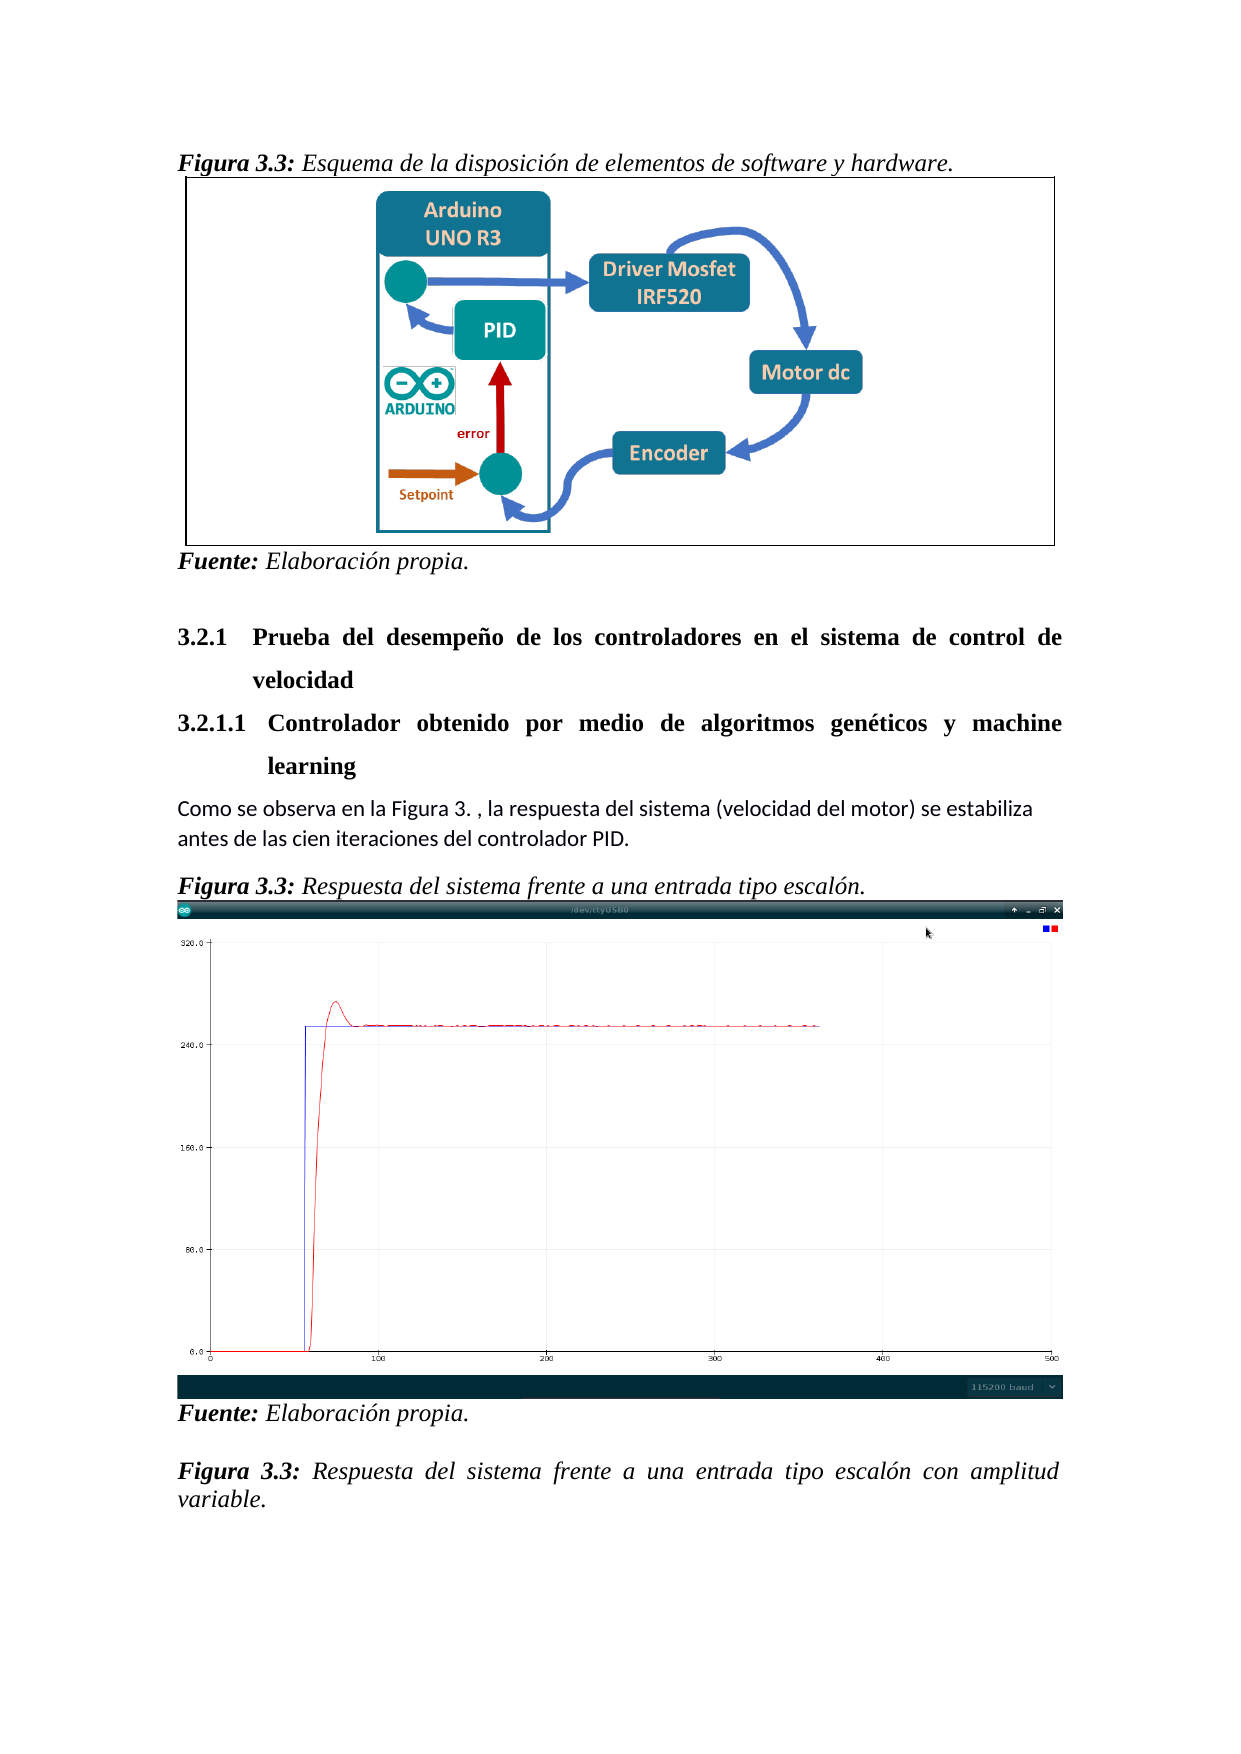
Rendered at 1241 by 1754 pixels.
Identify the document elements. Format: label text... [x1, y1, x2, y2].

text Fuente: Elaboración propia. [177, 1399, 1063, 1427]
text Como se observa en la Figura 3. , la respuesta del sistema (velocidad del motor) se estabiliza antes de las cien iteraciones del controlador PID. [177, 794, 1063, 853]
subtitle Controlador obtenido por medio de algoritmos genéticos y machine learning [177, 708, 1063, 780]
picture [177, 920, 1063, 1374]
text Figura 3.3: Respuesta del sistema frente a una entrada tipo escalón. [177, 871, 1063, 900]
subtitle Prueba del desempeño de los controladores en el sistema de control de velocidad [177, 622, 1063, 694]
picture [376, 187, 865, 533]
text Figura 3.3: Esquema de la disposición de elementos de software y hardware. [177, 148, 1063, 176]
picture [968, 1379, 1060, 1396]
picture [177, 900, 1063, 917]
text Figura 3.3: Respuesta del sistema frente a una entrada tipo escalón con amplitud variable. [177, 1456, 1063, 1513]
text Fuente: Elaboración propia. [177, 546, 1063, 575]
